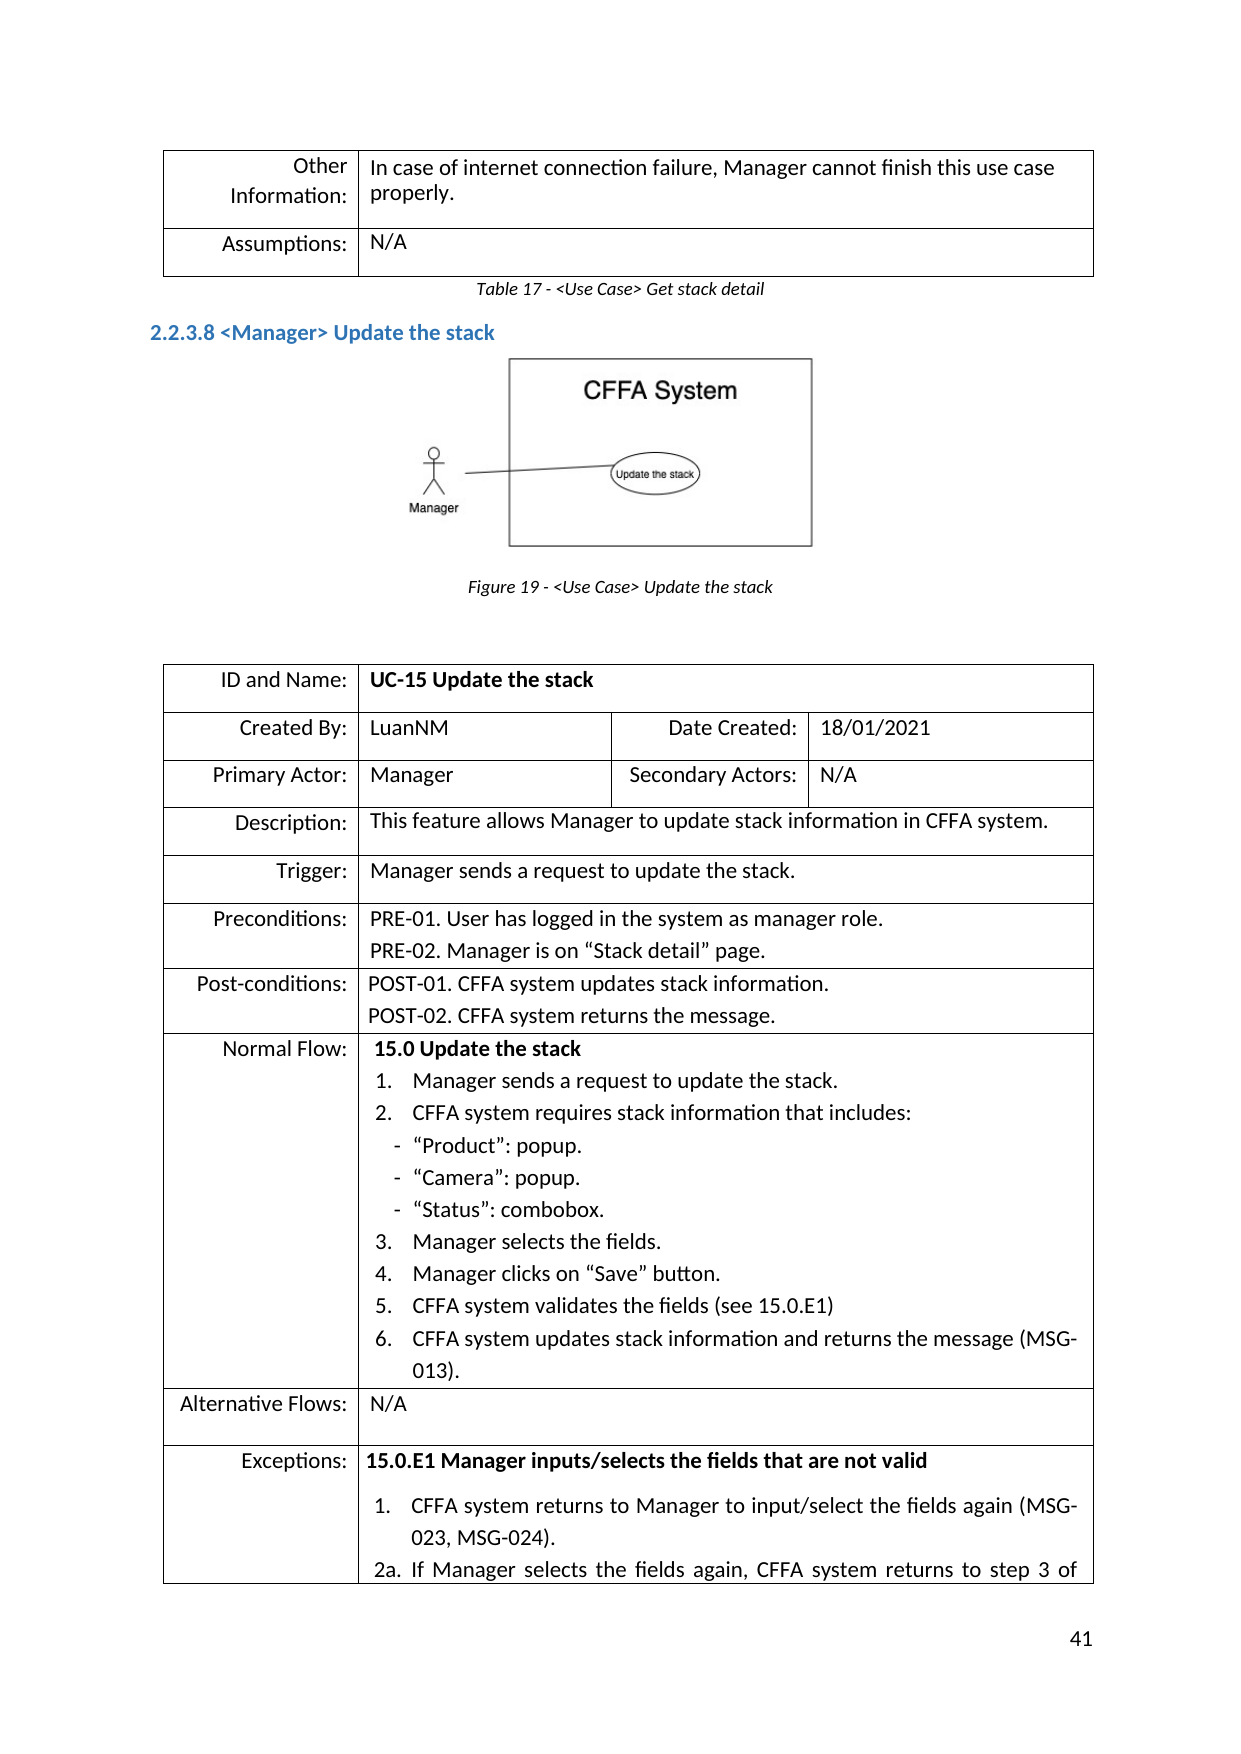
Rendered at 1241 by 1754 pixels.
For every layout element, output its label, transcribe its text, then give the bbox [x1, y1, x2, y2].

table_cell Manager sends a request to update the stack. [359, 856, 1093, 903]
table_cell Exceptions: [164, 1446, 358, 1583]
table_cell Created By: [164, 713, 358, 759]
table_cell Secondary Actors: [612, 761, 808, 807]
table_header ID and Name: [164, 665, 358, 712]
table_cell N/A [359, 229, 1093, 276]
table_cell PRE-01. User has logged in the system as manager role. PRE-02. Manager is on “Stack detail” page. [359, 904, 1093, 968]
table_cell Manager [359, 761, 611, 807]
text Figure 19 - <Use Case> Update the stack [150, 576, 1093, 598]
table_cell Primary Actor: [164, 761, 358, 807]
table_cell 18/01/2021 [809, 713, 1093, 759]
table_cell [359, 1446, 1093, 1583]
table_cell This feature allows Manager to update stack information in CFFA system. [359, 808, 1093, 855]
table_header UC-15 Update the stack [359, 665, 1093, 712]
table_cell In case of internet connection failure, Manager cannot finish this use case properly. [359, 151, 1093, 228]
table_cell Assumptions: [164, 229, 358, 276]
table_cell 15.0 Update the stack Manager sends a request to update the stack. CFFA system requires stack information that includes: “Product”: popup. “Camera”: popup. “Status”: combobox. Manager selects the fields. Manager clicks on “Save” button. CFFA system validates the fields (see 15.0.E1) CFFA system updates stack information and returns the message (MSG-013). [359, 1034, 1093, 1388]
table_cell Date Created: [612, 713, 808, 759]
table_cell Post-conditions: [164, 969, 358, 1033]
table_cell N/A [359, 1389, 1093, 1445]
table_cell POST-01. CFFA system updates stack information. POST-02. CFFA system returns the message. [359, 969, 1093, 1033]
table_cell N/A [809, 761, 1093, 807]
table_cell Other Information: [164, 151, 358, 228]
table_cell Preconditions: [164, 904, 358, 968]
text Table 17 - <Use Case> Get stack detail [150, 277, 1093, 300]
table_cell Description: [164, 808, 358, 855]
table_cell Normal Flow: [164, 1034, 358, 1388]
picture [399, 348, 844, 557]
table_cell LuanNM [359, 713, 611, 759]
table_cell Trigger: [164, 856, 358, 903]
table_cell Alternative Flows: [164, 1389, 358, 1445]
subtitle 2.2.3.8 <Manager> Update the stack [150, 318, 1093, 346]
